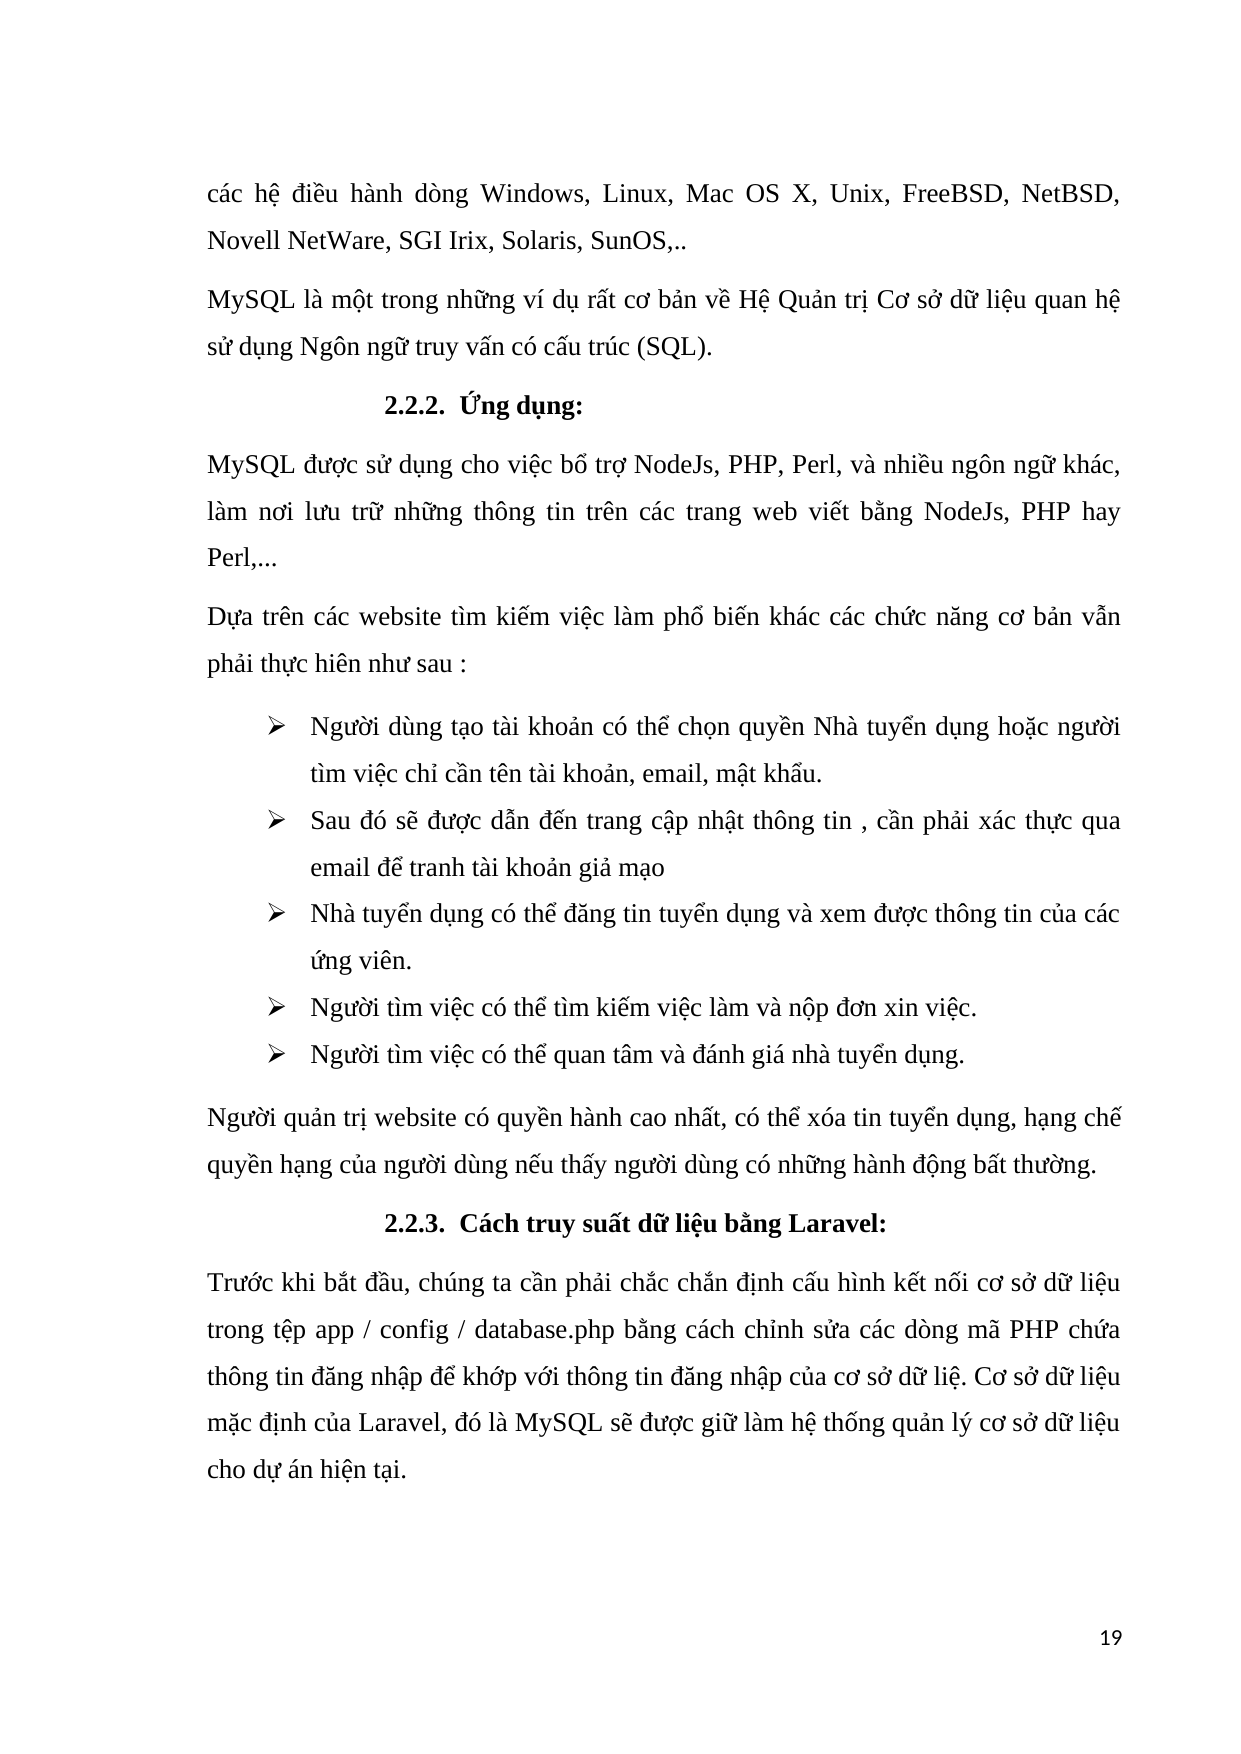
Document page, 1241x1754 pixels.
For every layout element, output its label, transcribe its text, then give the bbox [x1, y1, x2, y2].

text Cách truy suất dữ liệu bằng Laravel: [384, 1207, 1122, 1238]
list Người dùng tạo tài khoản có thể chọn quyền Nhà tuyển dụng hoặc người tìm việc chỉ cần tên tài khoản, email, mật khẩu. [266, 711, 1122, 788]
text MySQL được sử dụng cho việc bổ trợ NodeJs, PHP, Perl, và nhiều ngôn ngữ khác, làm nơi lưu trữ những thông tin trên các trang web viết bằng NodeJs, PHP hay Perl,... [207, 448, 1122, 572]
text MySQL là một trong những ví dụ rất cơ bản về Hệ Quản trị Cơ sở dữ liệu quan hệ sử dụng Ngôn ngữ truy vấn có cấu trúc (SQL). [207, 283, 1122, 361]
text Trước khi bắt đầu, chúng ta cần phải chắc chắn định cấu hình kết nối cơ sở dữ liệu trong tệp app / config / database.php bằng cách chỉnh sửa các dòng mã PHP chứa thông tin đăng nhập để khớp với thông tin đăng nhập của cơ sở dữ liệ. Cơ sở dữ liệu mặc định của Laravel, đó là MySQL sẽ được giữ làm hệ thống quản lý cơ sở dữ liệu cho dự án hiện tại. [207, 1266, 1122, 1484]
text Dựa trên các website tìm kiếm việc làm phổ biến khác các chức năng cơ bản vẫn phải thực hiên như sau : [207, 601, 1122, 678]
list Nhà tuyển dụng có thể đăng tin tuyển dụng và xem được thông tin của các ứng viên. [266, 897, 1122, 975]
list Sau đó sẽ được dẫn đến trang cập nhật thông tin , cần phải xác thực qua email để tranh tài khoản giả mạo [266, 804, 1122, 882]
text Ứng dụng: [384, 389, 1122, 420]
list Người tìm việc có thể quan tâm và đánh giá nhà tuyển dụng. [266, 1038, 1122, 1069]
text Người quản trị website có quyền hành cao nhất, có thể xóa tin tuyển dụng, hạng chế quyền hạng của người dùng nếu thấy người dùng có những hành động bất thường. [207, 1101, 1122, 1179]
list Người tìm việc có thể tìm kiếm việc làm và nộp đơn xin việc. [266, 991, 1122, 1022]
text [207, 177, 1122, 255]
